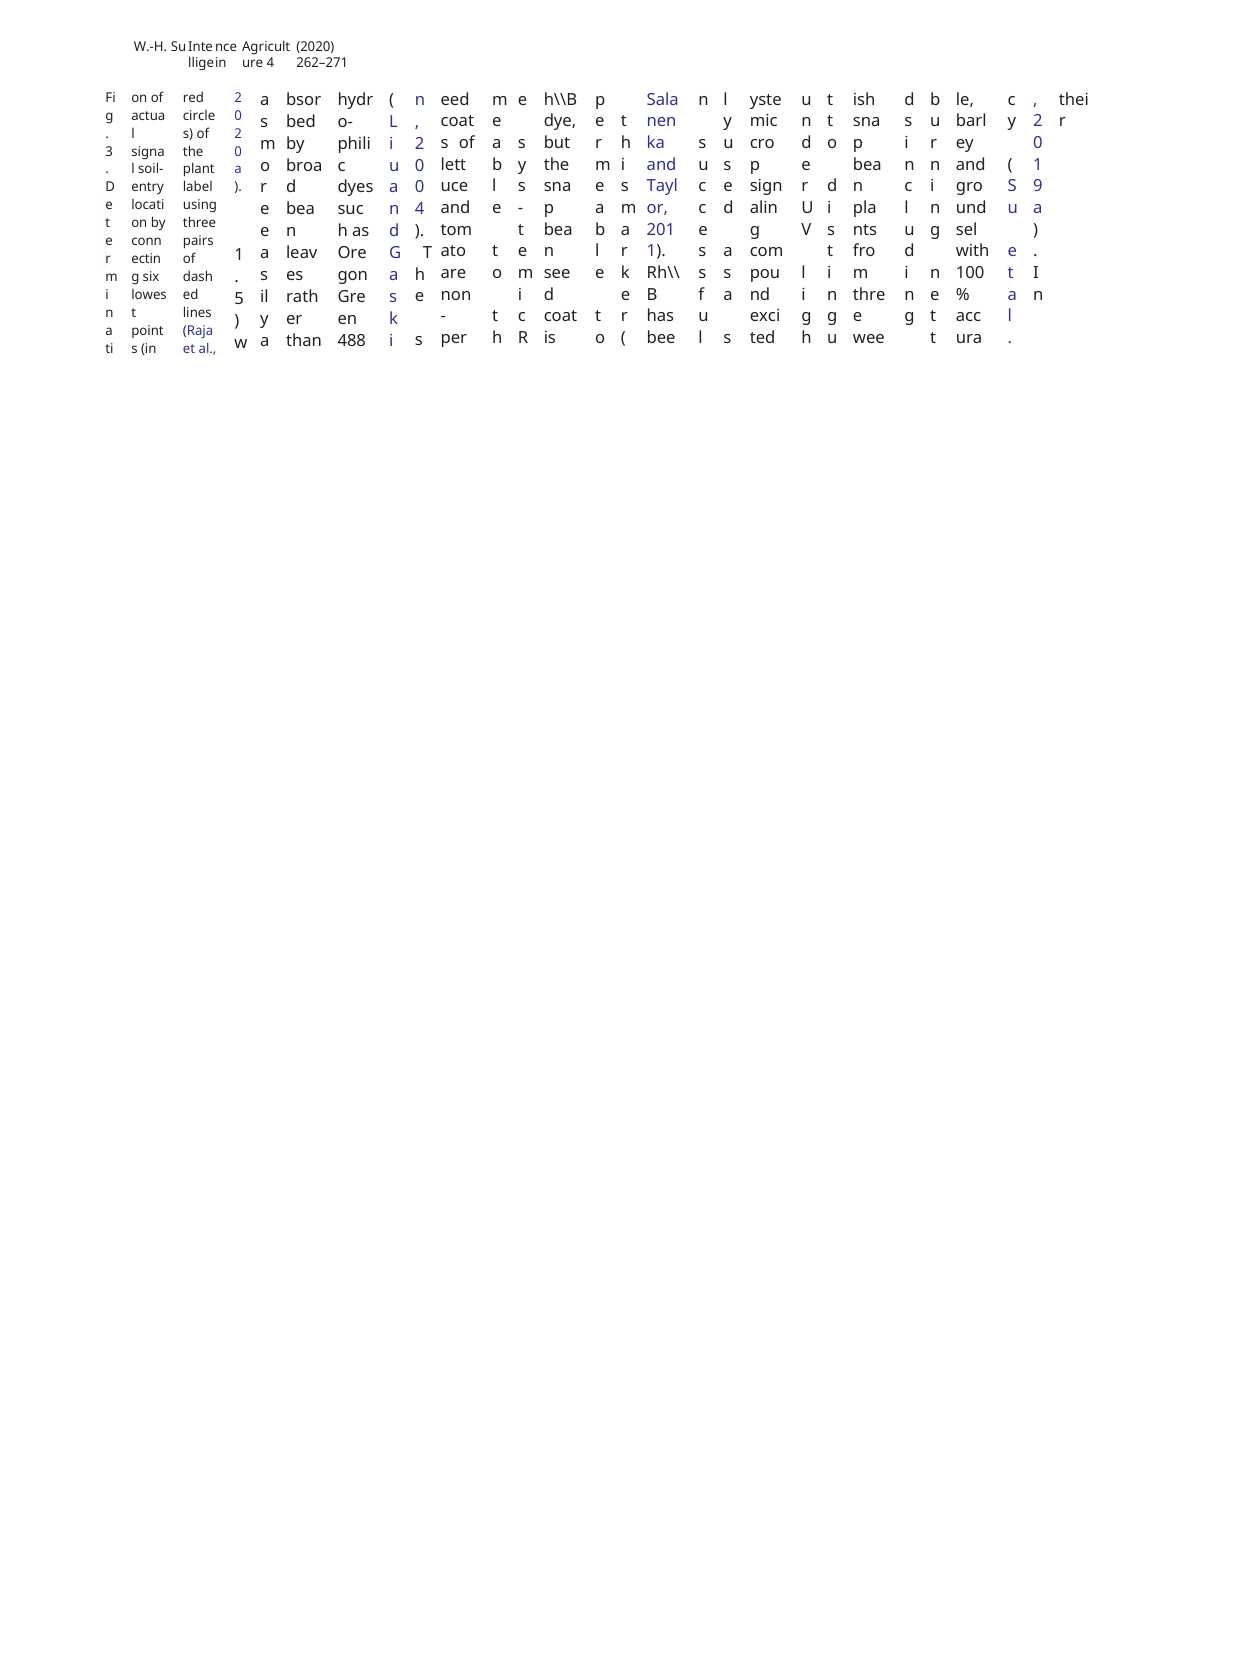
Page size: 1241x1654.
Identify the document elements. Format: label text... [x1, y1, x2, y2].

picture [101, 87, 106, 366]
text 1.5) was more easily absorbed by broad bean leaves rather than hydro-philic dyes such as Oregon Green 488 (Liu and Gaskin, 2004). [286, 88, 322, 350]
text W.-H. Su Artificial Intelligence in Agriculture 4 (2020) 262–271 [134, 38, 350, 70]
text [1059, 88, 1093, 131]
text 1.5) was more easily absorbed by broad bean leaves rather than hydro-philic dyes such as Oregon Green 488 (Liu and Gaskin, 2004). [337, 88, 374, 350]
